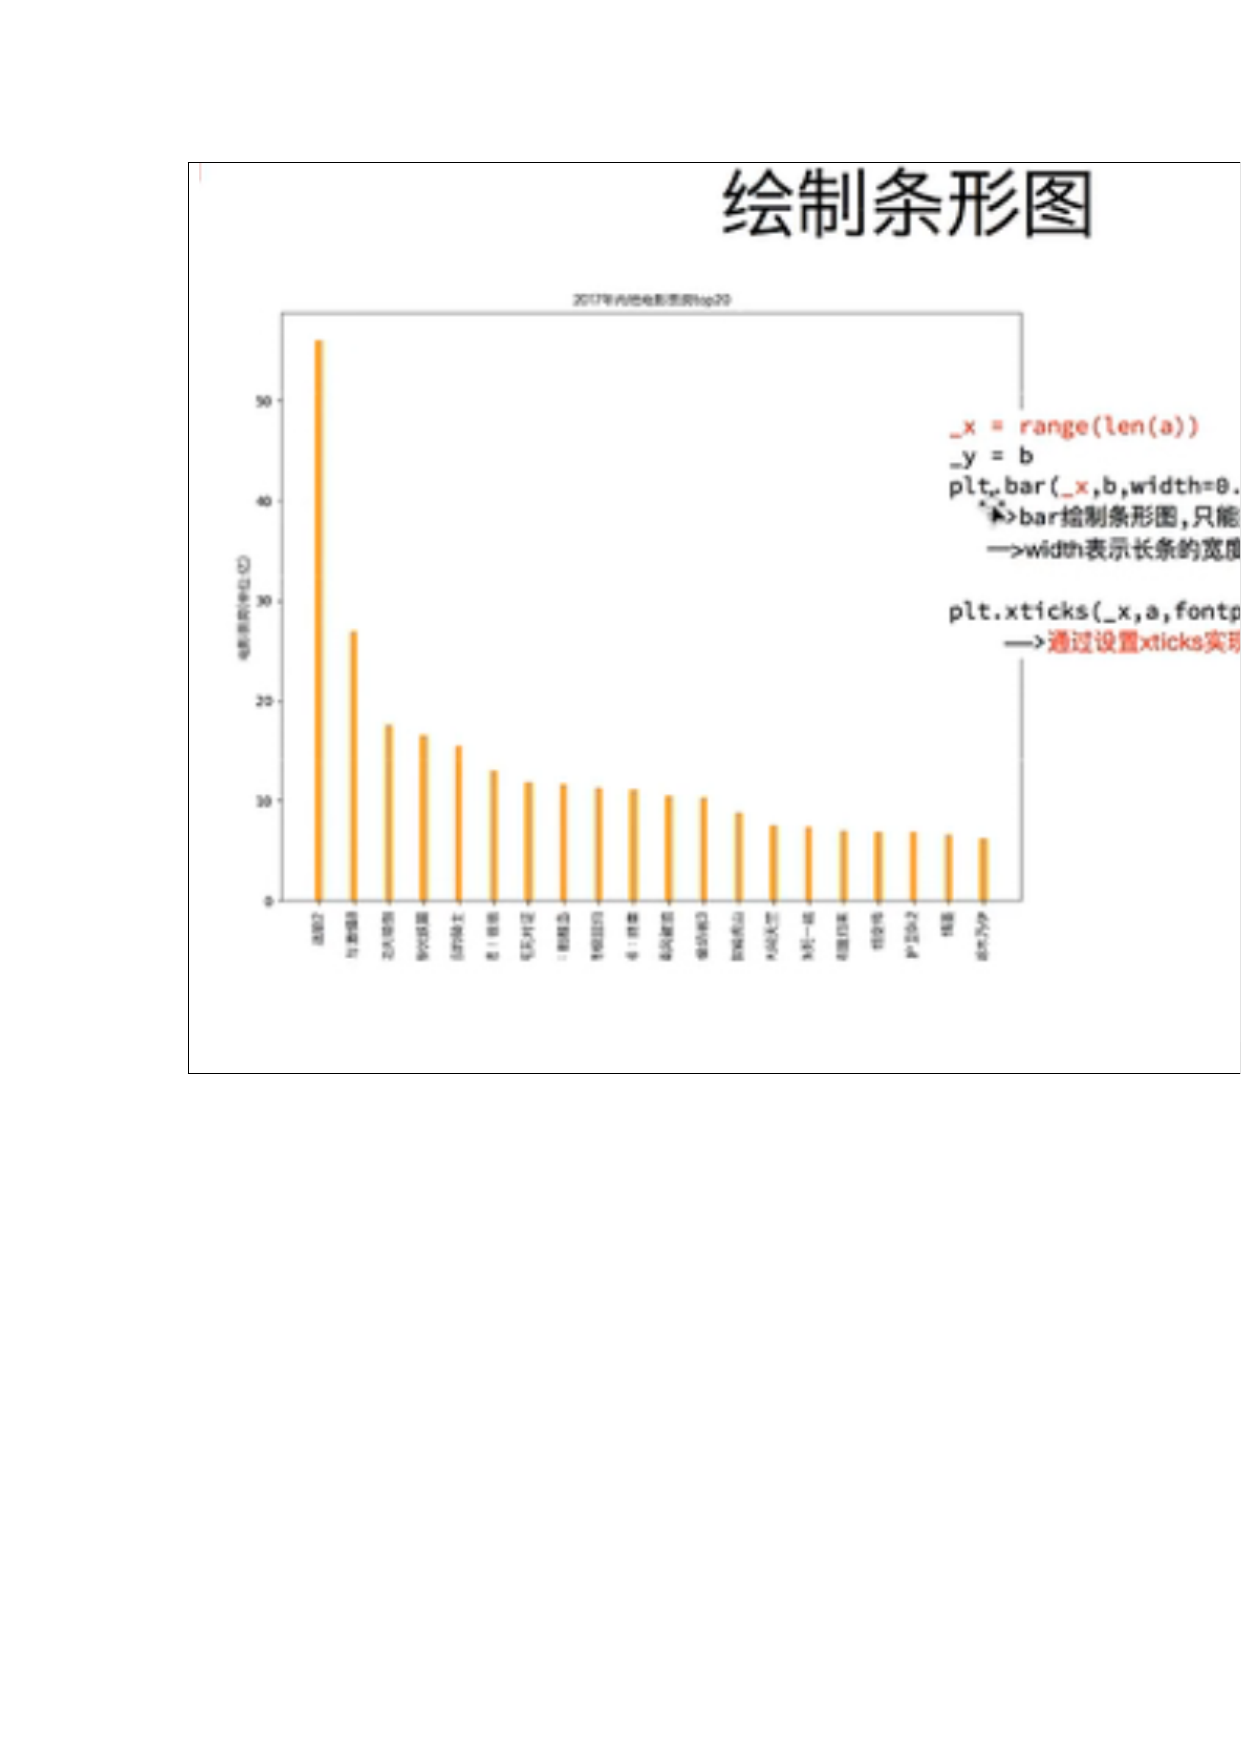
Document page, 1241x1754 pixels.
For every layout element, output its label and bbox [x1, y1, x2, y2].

picture [199, 163, 1241, 1042]
table_cell [189, 163, 1240, 1073]
